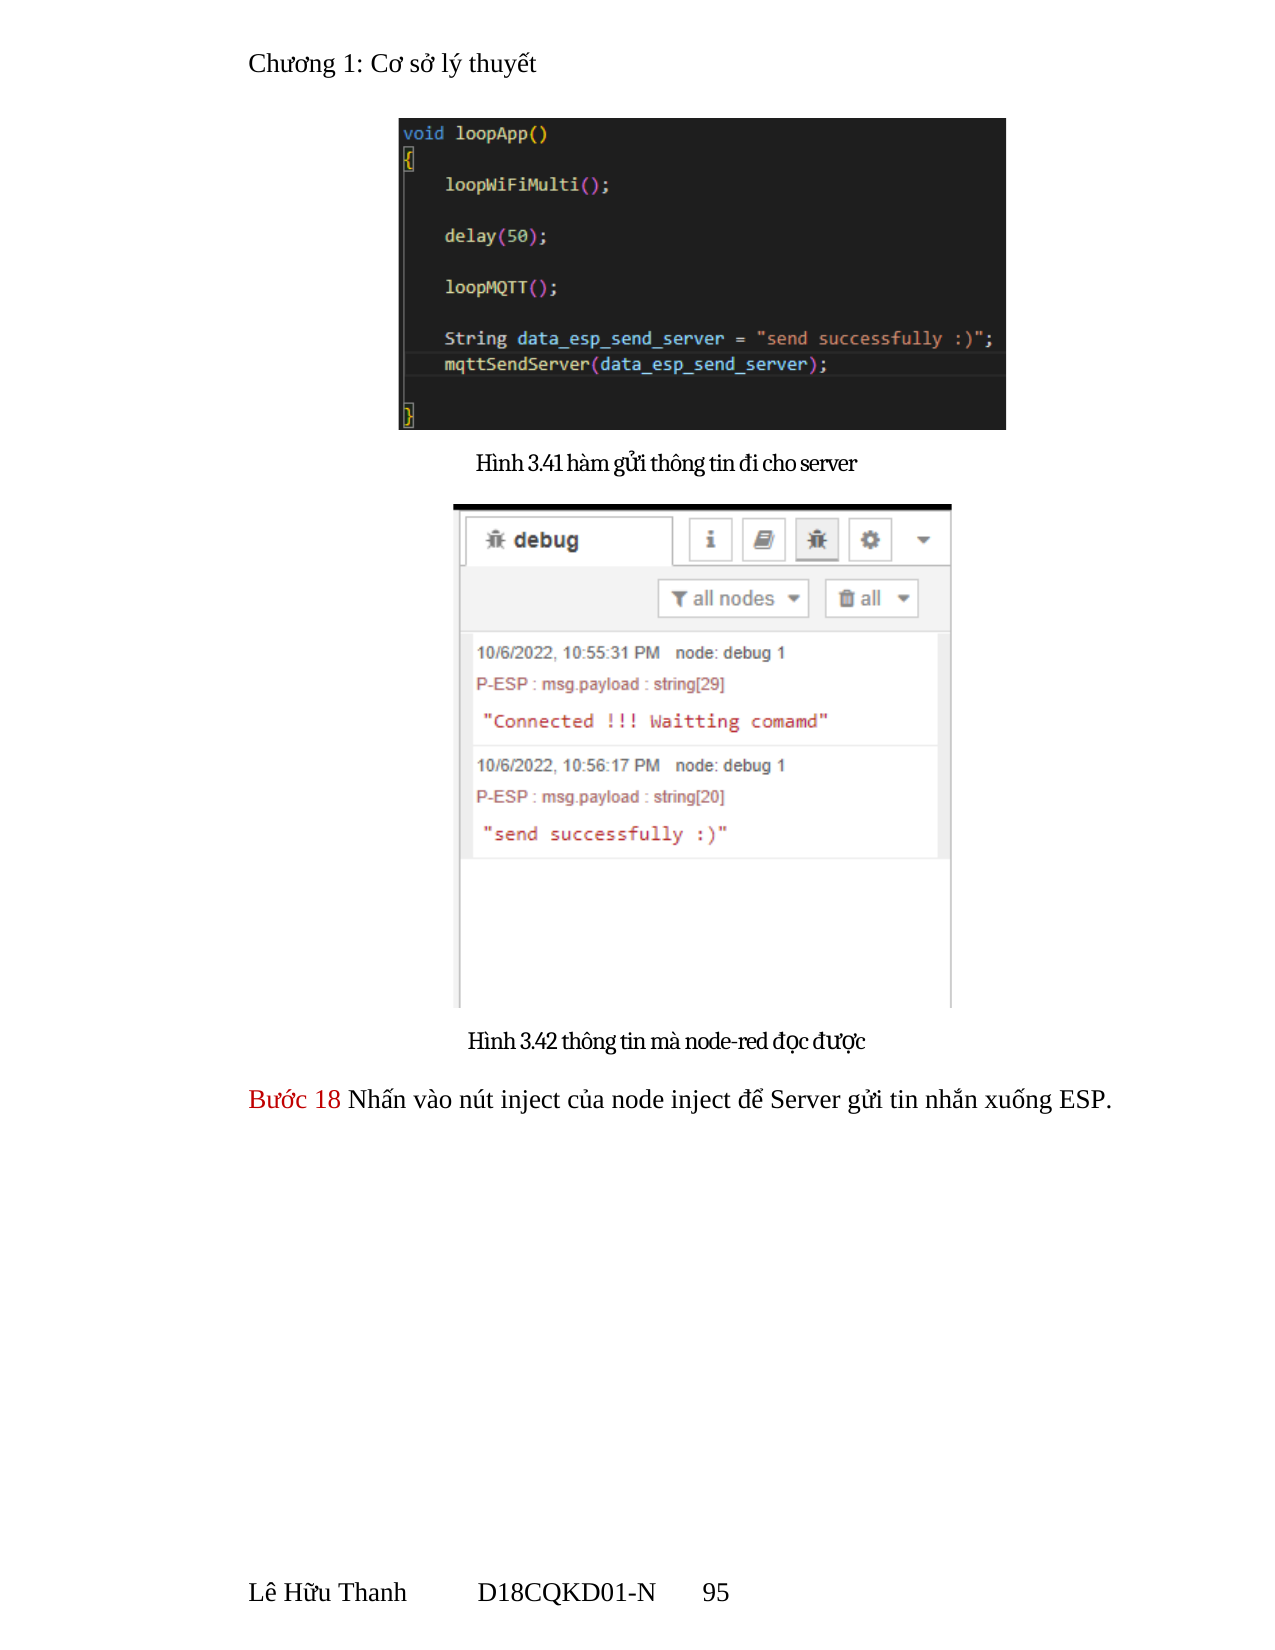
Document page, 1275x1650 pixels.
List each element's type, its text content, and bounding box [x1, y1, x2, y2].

picture [453, 504, 952, 1008]
picture [398, 118, 1007, 430]
text Bước 18 Nhấn vào nút inject của node inject để Server gửi tin nhắn xuống ESP. [177, 1083, 1157, 1114]
title Hình 3.42 thông tin mà node-red đọc được [177, 1027, 1157, 1056]
title Hình 3.41 hàm gửi thông tin đi cho server [177, 449, 1157, 478]
